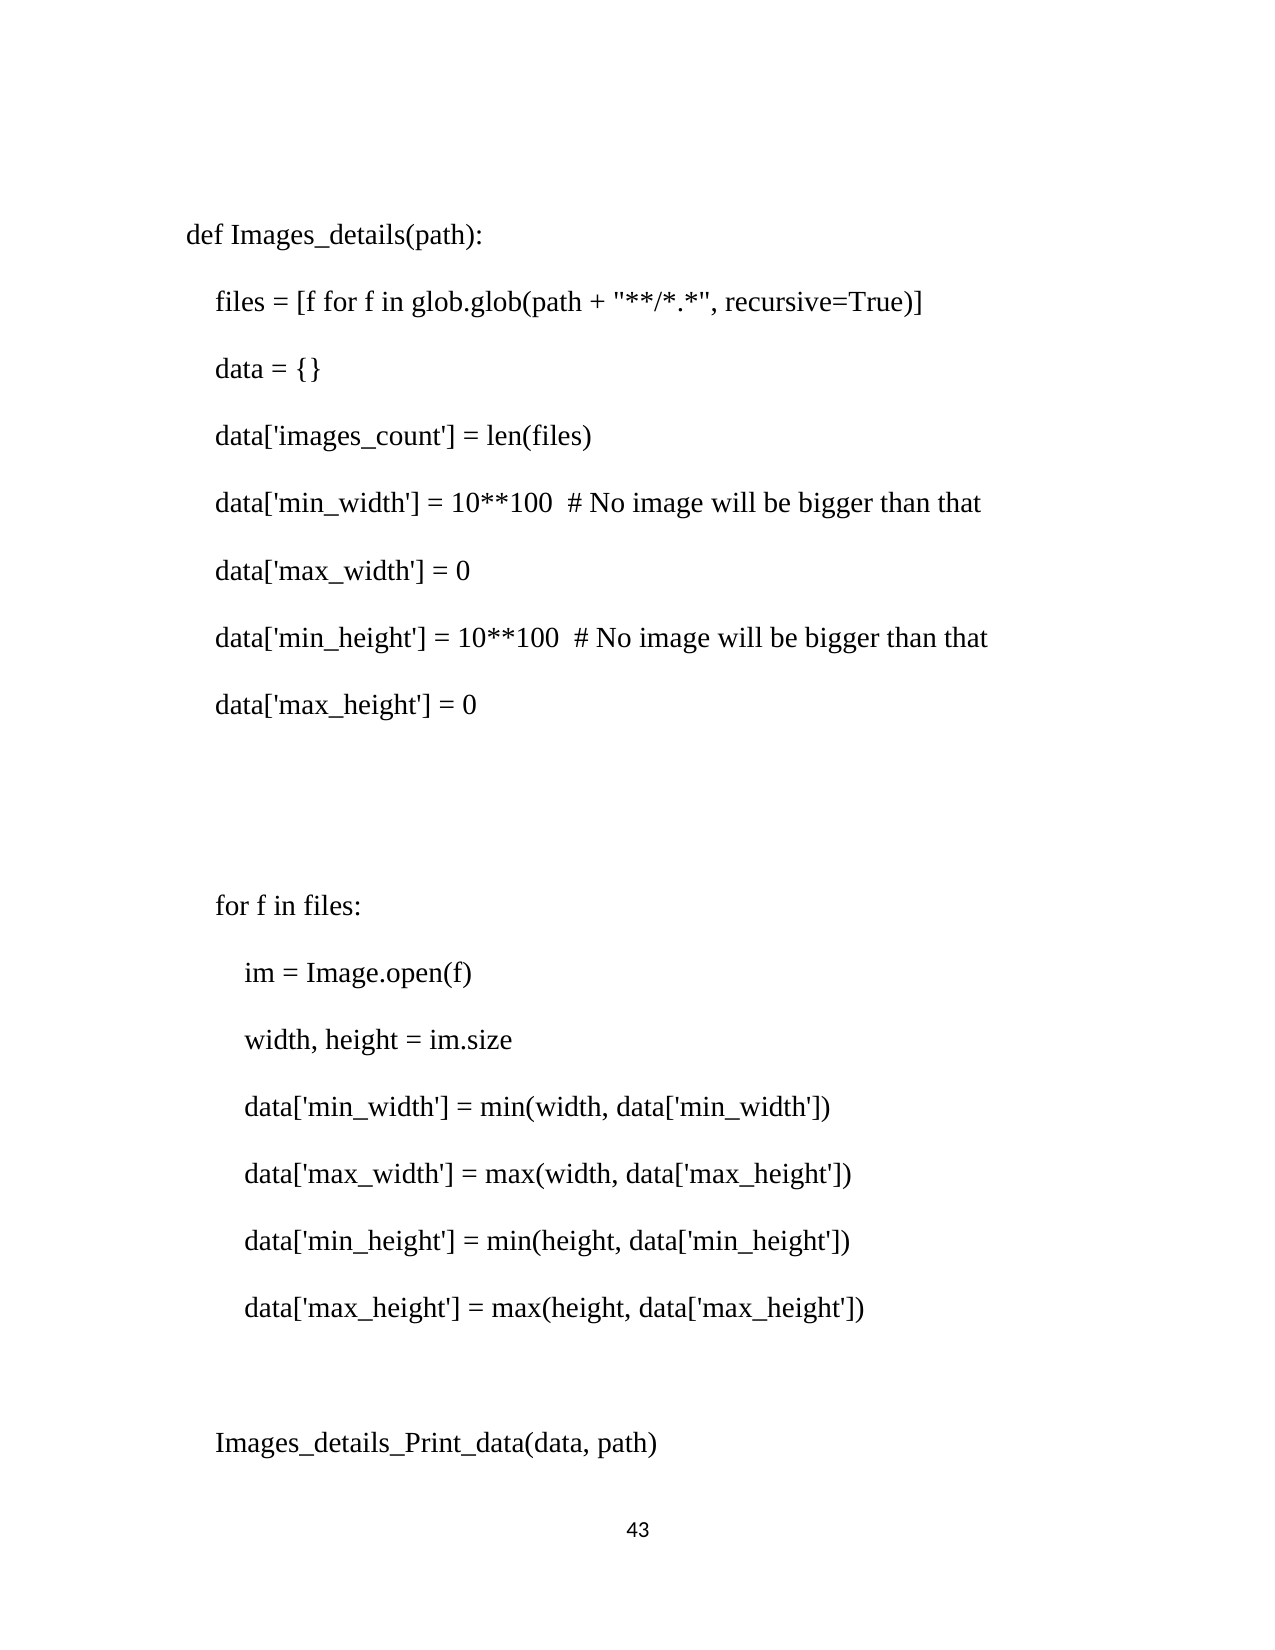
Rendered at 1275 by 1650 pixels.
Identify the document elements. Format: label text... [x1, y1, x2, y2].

text data['max_width'] = max(width, data['max_height']) [157, 1156, 1119, 1190]
text data['min_height'] = 10**100 # No image will be bigger than that [157, 620, 1119, 653]
text im = Image.open(f) [157, 955, 1119, 989]
text for f in files: [157, 888, 1119, 922]
text data = {} [157, 351, 1119, 385]
text width, height = im.size [157, 1022, 1119, 1056]
text Images_details_Print_data(data, path) [157, 1425, 1119, 1458]
text data['min_height'] = min(height, data['min_height']) [157, 1223, 1119, 1257]
text data['max_width'] = 0 [157, 553, 1119, 586]
text files = [f for f in glob.glob(path + "**/*.*", recursive=True)] [157, 284, 1119, 318]
text data['images_count'] = len(files) [157, 418, 1119, 452]
text data['min_width'] = min(width, data['min_width']) [157, 1089, 1119, 1123]
text data['max_height'] = 0 [157, 687, 1119, 720]
text def Images_details(path): [157, 217, 1119, 251]
text data['max_height'] = max(height, data['max_height']) [157, 1291, 1119, 1324]
text data['min_width'] = 10**100 # No image will be bigger than that [157, 486, 1119, 519]
